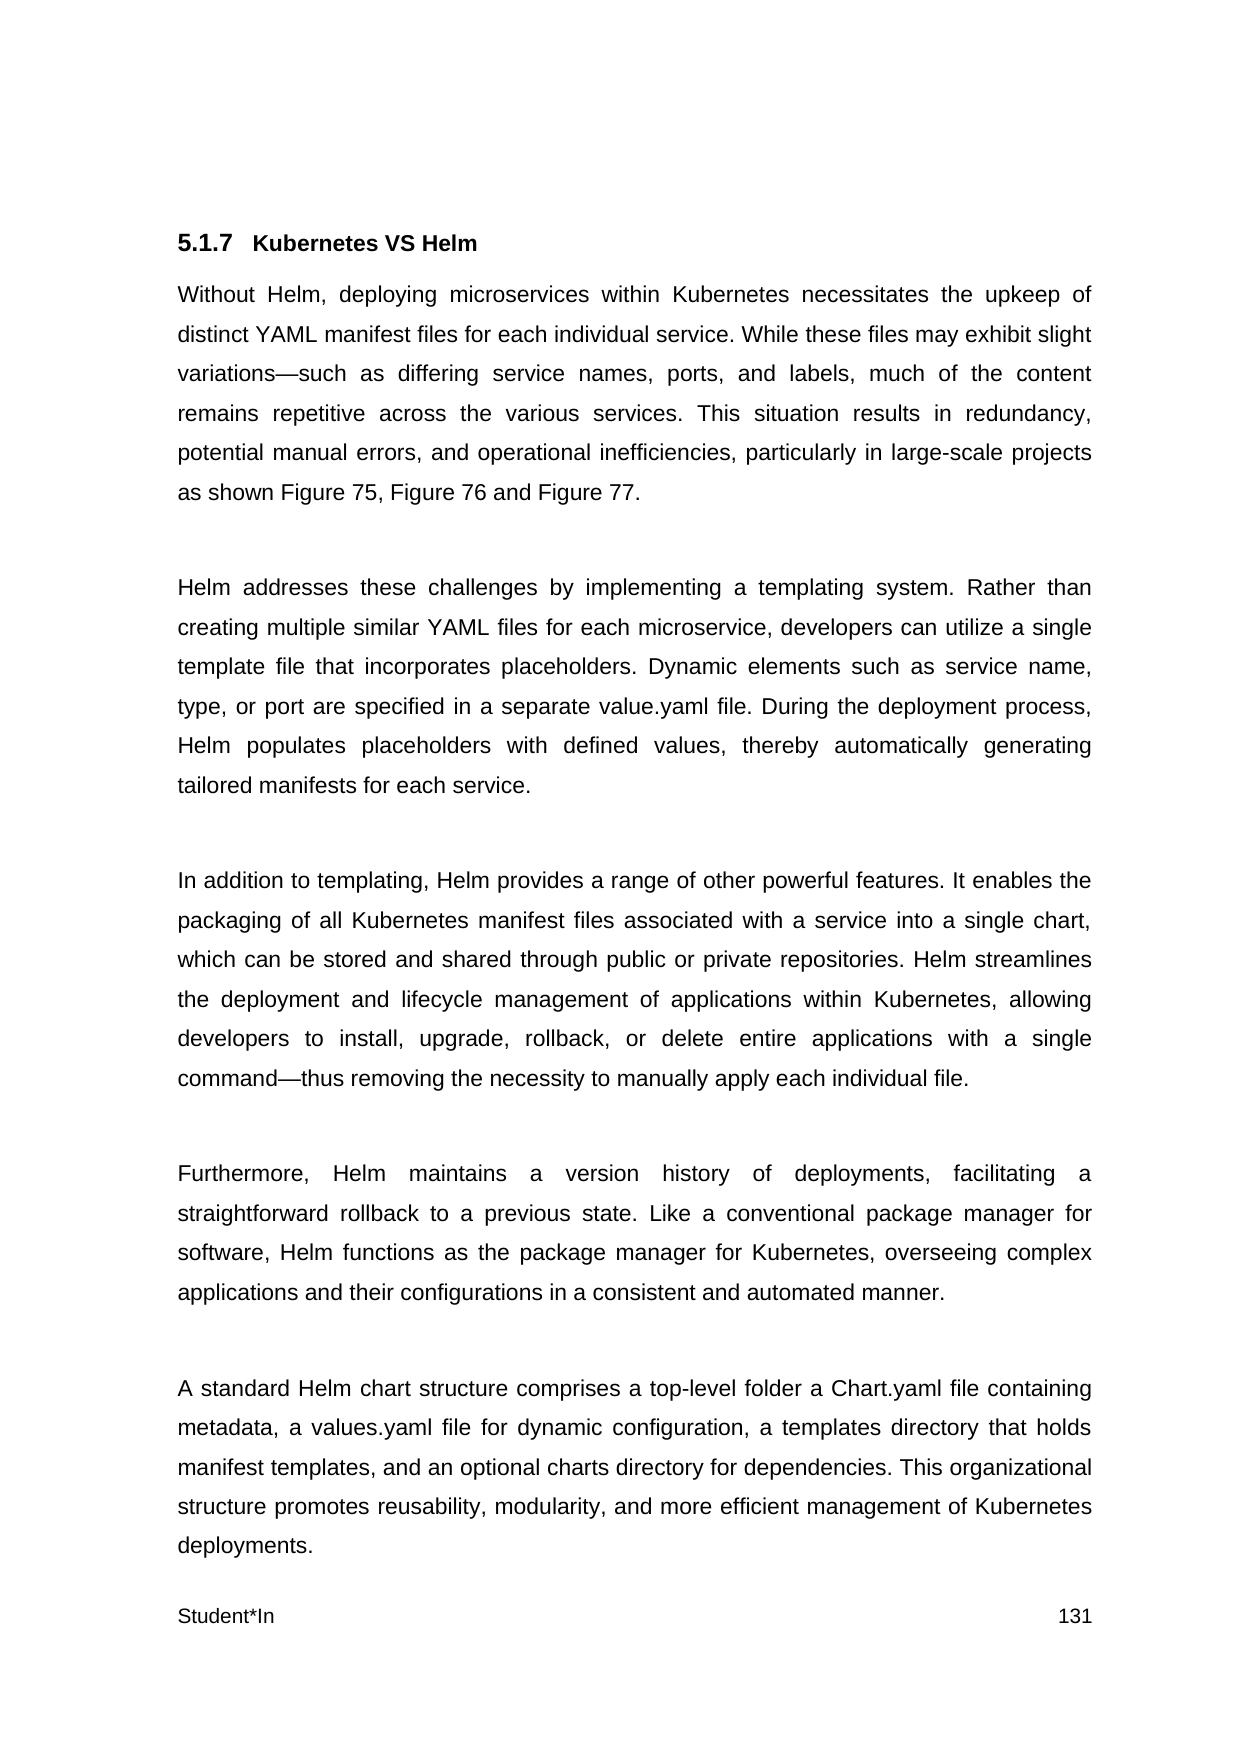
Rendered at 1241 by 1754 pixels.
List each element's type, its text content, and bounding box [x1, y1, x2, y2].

text In addition to templating, Helm provides a range of other powerful features. It enables the packaging of all Kubernetes manifest files associated with a service into a single chart, which can be stored and shared through public or private repositories. Helm streamlines the deployment and lifecycle management of applications within Kubernetes, allowing developers to install, upgrade, rollback, or delete entire applications with a single command—thus removing the necessity to manually apply each individual file. [177, 867, 1092, 1091]
text Furthermore, Helm maintains a version history of deployments, facilitating a straightforward rollback to a previous state. Like a conventional package manager for software, Helm functions as the package manager for Kubernetes, overseeing complex applications and their configurations in a consistent and automated manner. [177, 1160, 1092, 1305]
text Without Helm, deploying microservices within Kubernetes necessitates the upkeep of distinct YAML manifest files for each individual service. While these files may exhibit slight variations—such as differing service names, ports, and labels, much of the content remains repetitive across the various services. This situation results in redundancy, potential manual errors, and operational inefficiencies, particularly in large-scale projects as shown Figure 75, Figure 76 and Figure 77. [177, 281, 1092, 505]
subtitle Kubernetes VS Helm [177, 227, 1092, 256]
text Helm addresses these challenges by implementing a templating system. Rather than creating multiple similar YAML files for each microservice, developers can utilize a single template file that incorporates placeholders. Dynamic elements such as service name, type, or port are specified in a separate value.yaml file. During the deployment process, Helm populates placeholders with defined values, thereby automatically generating tailored manifests for each service. [177, 574, 1092, 798]
text A standard Helm chart structure comprises a top-level folder a Chart.yaml file containing metadata, a values.yaml file for dynamic configuration, a templates directory that holds manifest templates, and an optional charts directory for dependencies. This organizational structure promotes reusability, modularity, and more efficient management of Kubernetes deployments. [177, 1374, 1092, 1559]
